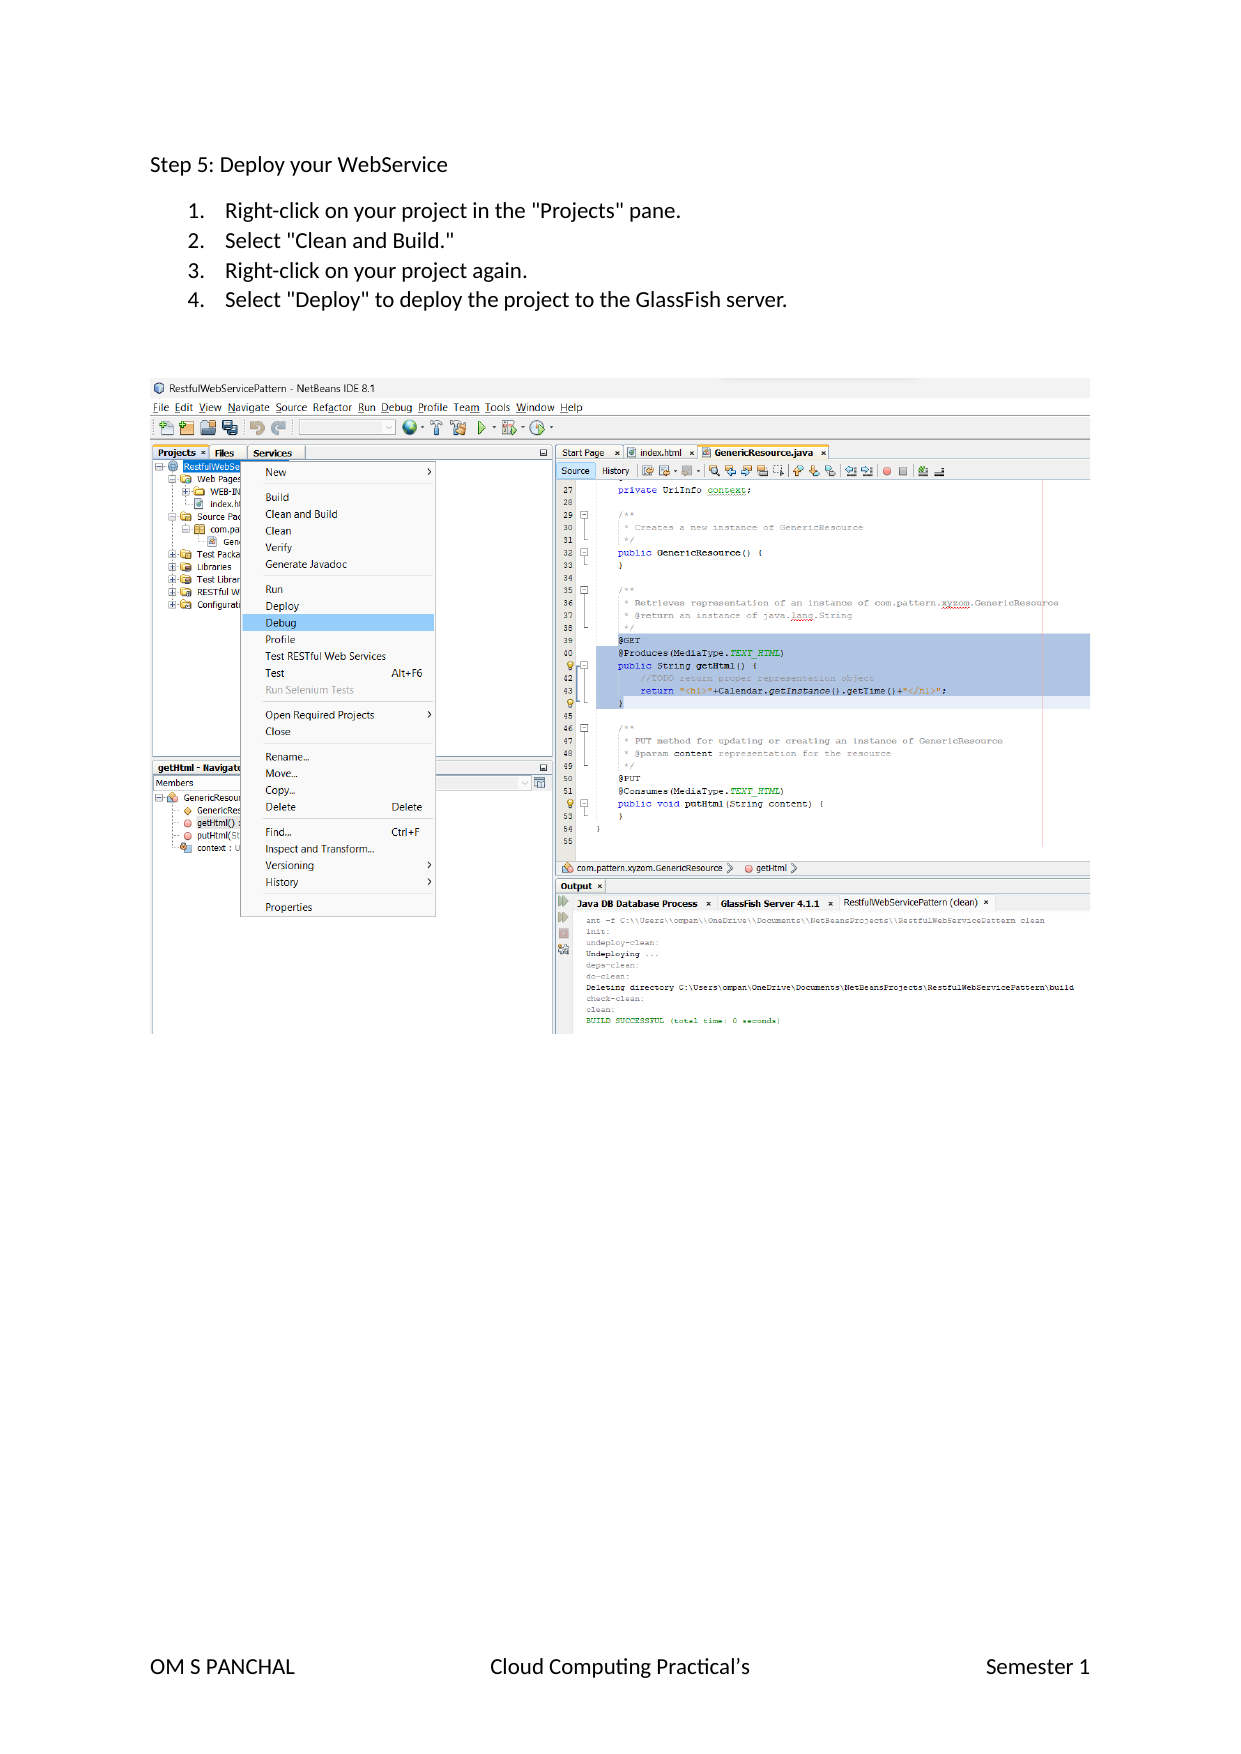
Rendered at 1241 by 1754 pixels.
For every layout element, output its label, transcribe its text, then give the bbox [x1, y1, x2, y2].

text Step 5: Deploy your WebService [150, 150, 1090, 178]
list Right-click on your project again. [187, 256, 1090, 284]
list Right-click on your project in the "Projects" pane. [187, 196, 1090, 224]
picture [150, 378, 1091, 1034]
list Select "Clean and Build." [187, 226, 1090, 254]
list Select "Deploy" to deploy the project to the GlassFish server. [187, 285, 1090, 313]
